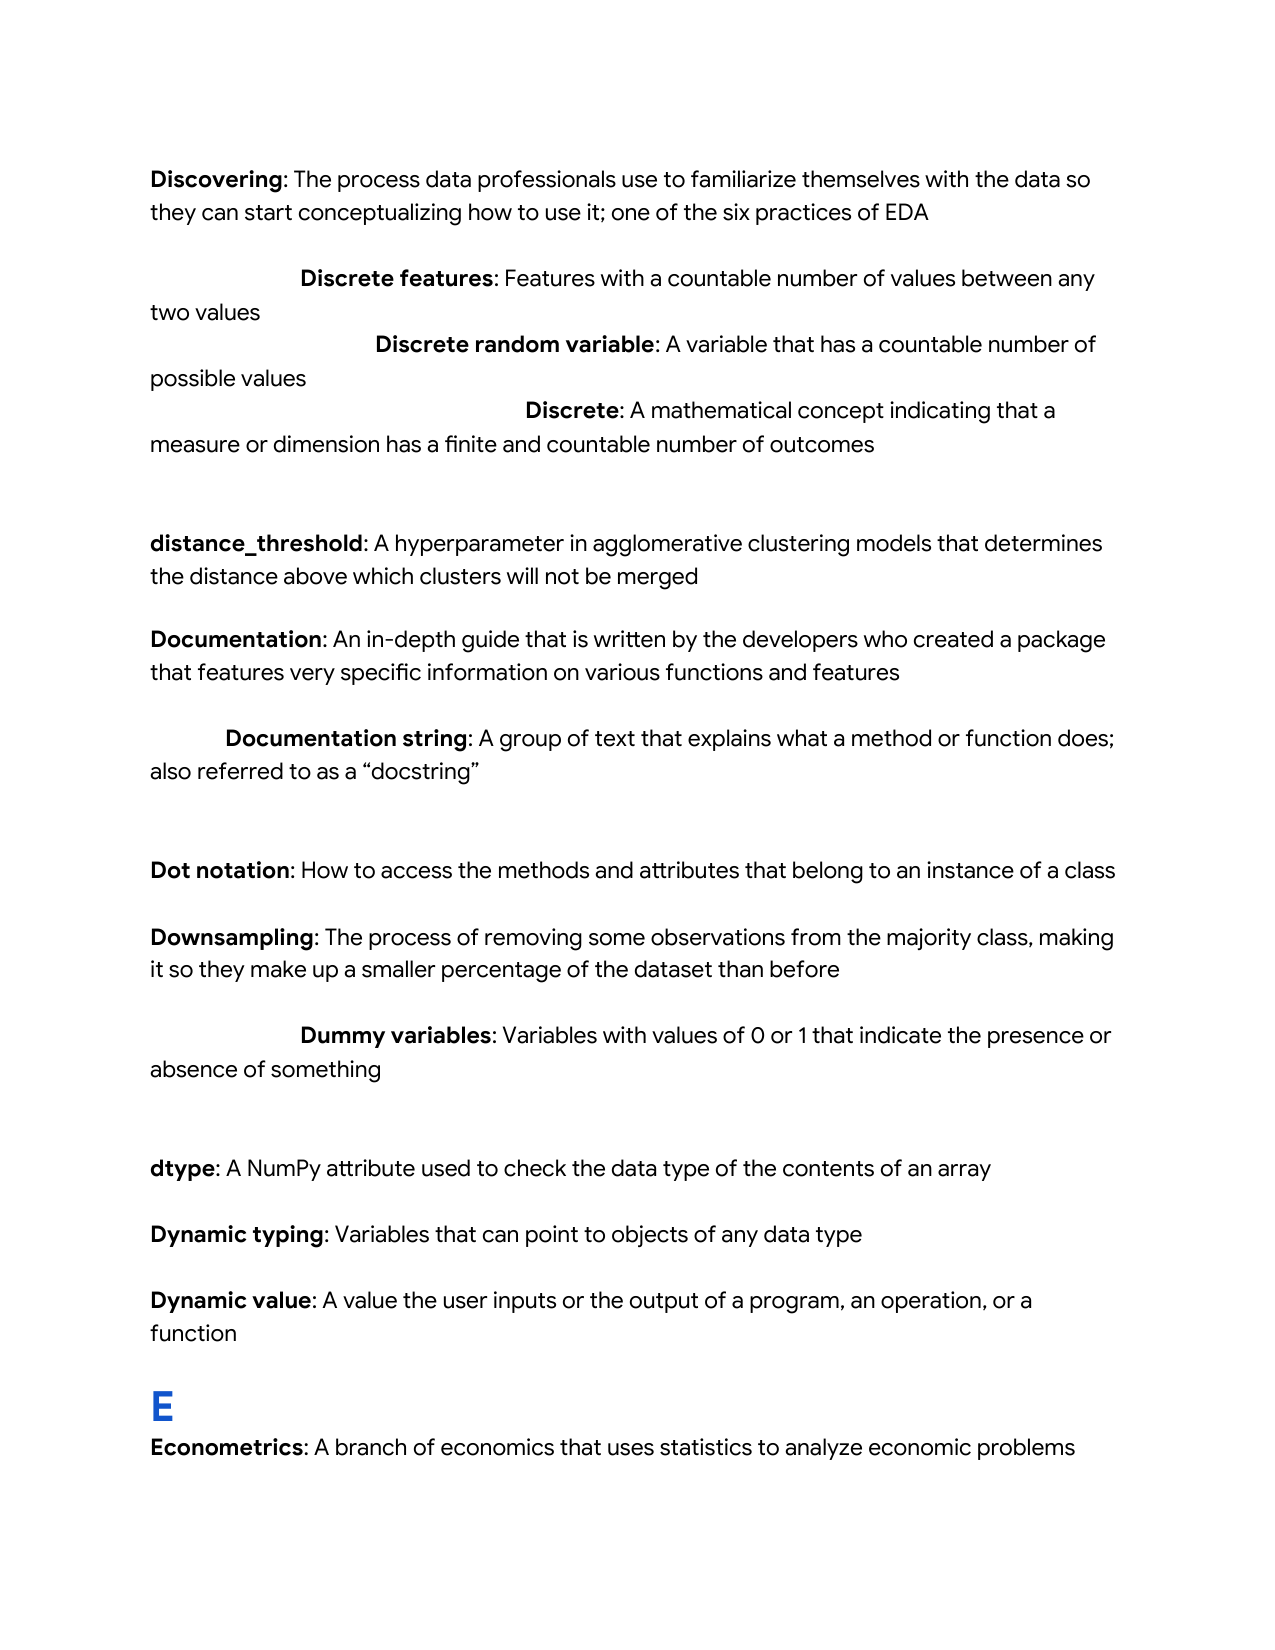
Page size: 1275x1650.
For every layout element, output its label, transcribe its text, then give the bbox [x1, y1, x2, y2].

text Dynamic value: A value the user inputs or the output of a program, an operation, or a function [150, 1286, 1125, 1348]
text Documentation: An in-depth guide that is written by the developers who created a package that features very specific information on various functions and features Documentation string: A group of text that explains what a method or function does; also referred to as a “docstring” [150, 626, 1125, 819]
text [150, 1433, 1125, 1495]
text distance_threshold: A hyperparameter in agglomerative clustering models that determines the distance above which clusters will not be merged [150, 529, 1125, 591]
text dtype: A NumPy attribute used to check the data type of the contents of an array [150, 1154, 1125, 1183]
text Dot notation: How to access the methods and attributes that belong to an instance of a class [150, 857, 1125, 885]
text Downsampling: The process of removing some observations from the majority class, making it so they make up a smaller percentage of the dataset than before Dummy variables: Variables with values of 0 or 1 that indicate the presence or absence of something [150, 923, 1125, 1117]
text Discovering: The process data professionals use to familiarize themselves with the data so they can start conceptualizing how to use it; one of the six practices of EDA Discrete features: Features with a countable number of values between any two values Discrete random variable: A variable that has a countable number of possible values Discrete: A mathematical concept indicating that a measure or dimension has a finite and countable number of outcomes [150, 166, 1125, 492]
subtitle E [150, 1381, 1125, 1433]
text Dynamic typing: Variables that can point to objects of any data type [150, 1220, 1125, 1249]
